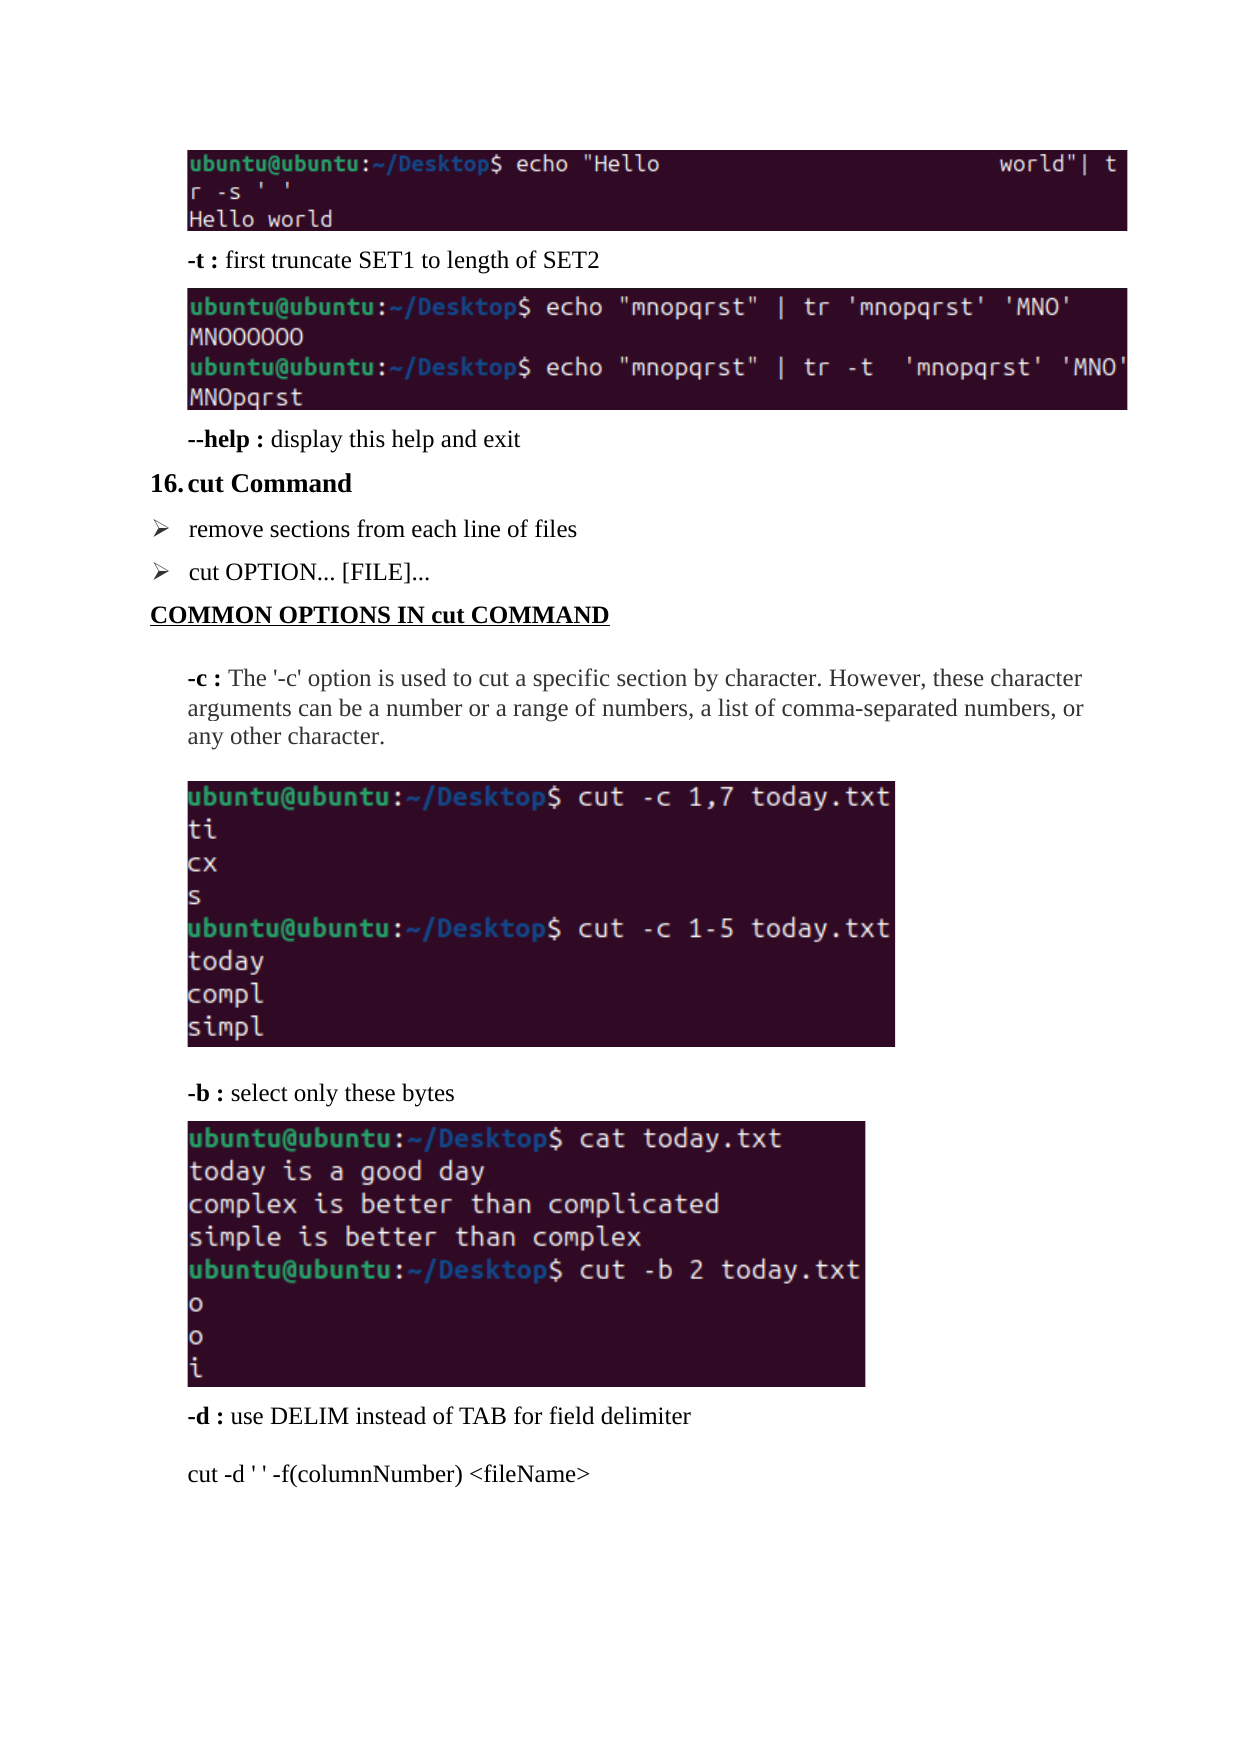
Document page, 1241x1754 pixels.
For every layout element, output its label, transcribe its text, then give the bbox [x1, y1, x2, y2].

picture [187, 288, 1128, 410]
picture [187, 781, 896, 1047]
list --help : display this help and exit [150, 424, 1090, 453]
list cut OPTION... [FILE]... [151, 557, 1090, 586]
list -b : select only these bytes [150, 1078, 1090, 1107]
text COMMON OPTIONS IN cut COMMAND [150, 600, 1090, 629]
picture [187, 1121, 866, 1387]
list -t : first truncate SET1 to length of SET2 [150, 245, 1090, 274]
list -d : use DELIM instead of TAB for field delimiter [150, 1401, 1090, 1430]
list cut Command [150, 467, 1090, 498]
picture [187, 150, 1128, 231]
list remove sections from each line of files [151, 514, 1090, 542]
list cut -d ' ' -f(columnNumber) <fileName> [187, 1459, 1090, 1488]
list -c : The '-c' option is used to cut a specific section by character. However, these character arguments can be a number or a range of numbers, a list of comma-separated numbers, or any other character. [150, 660, 1090, 750]
